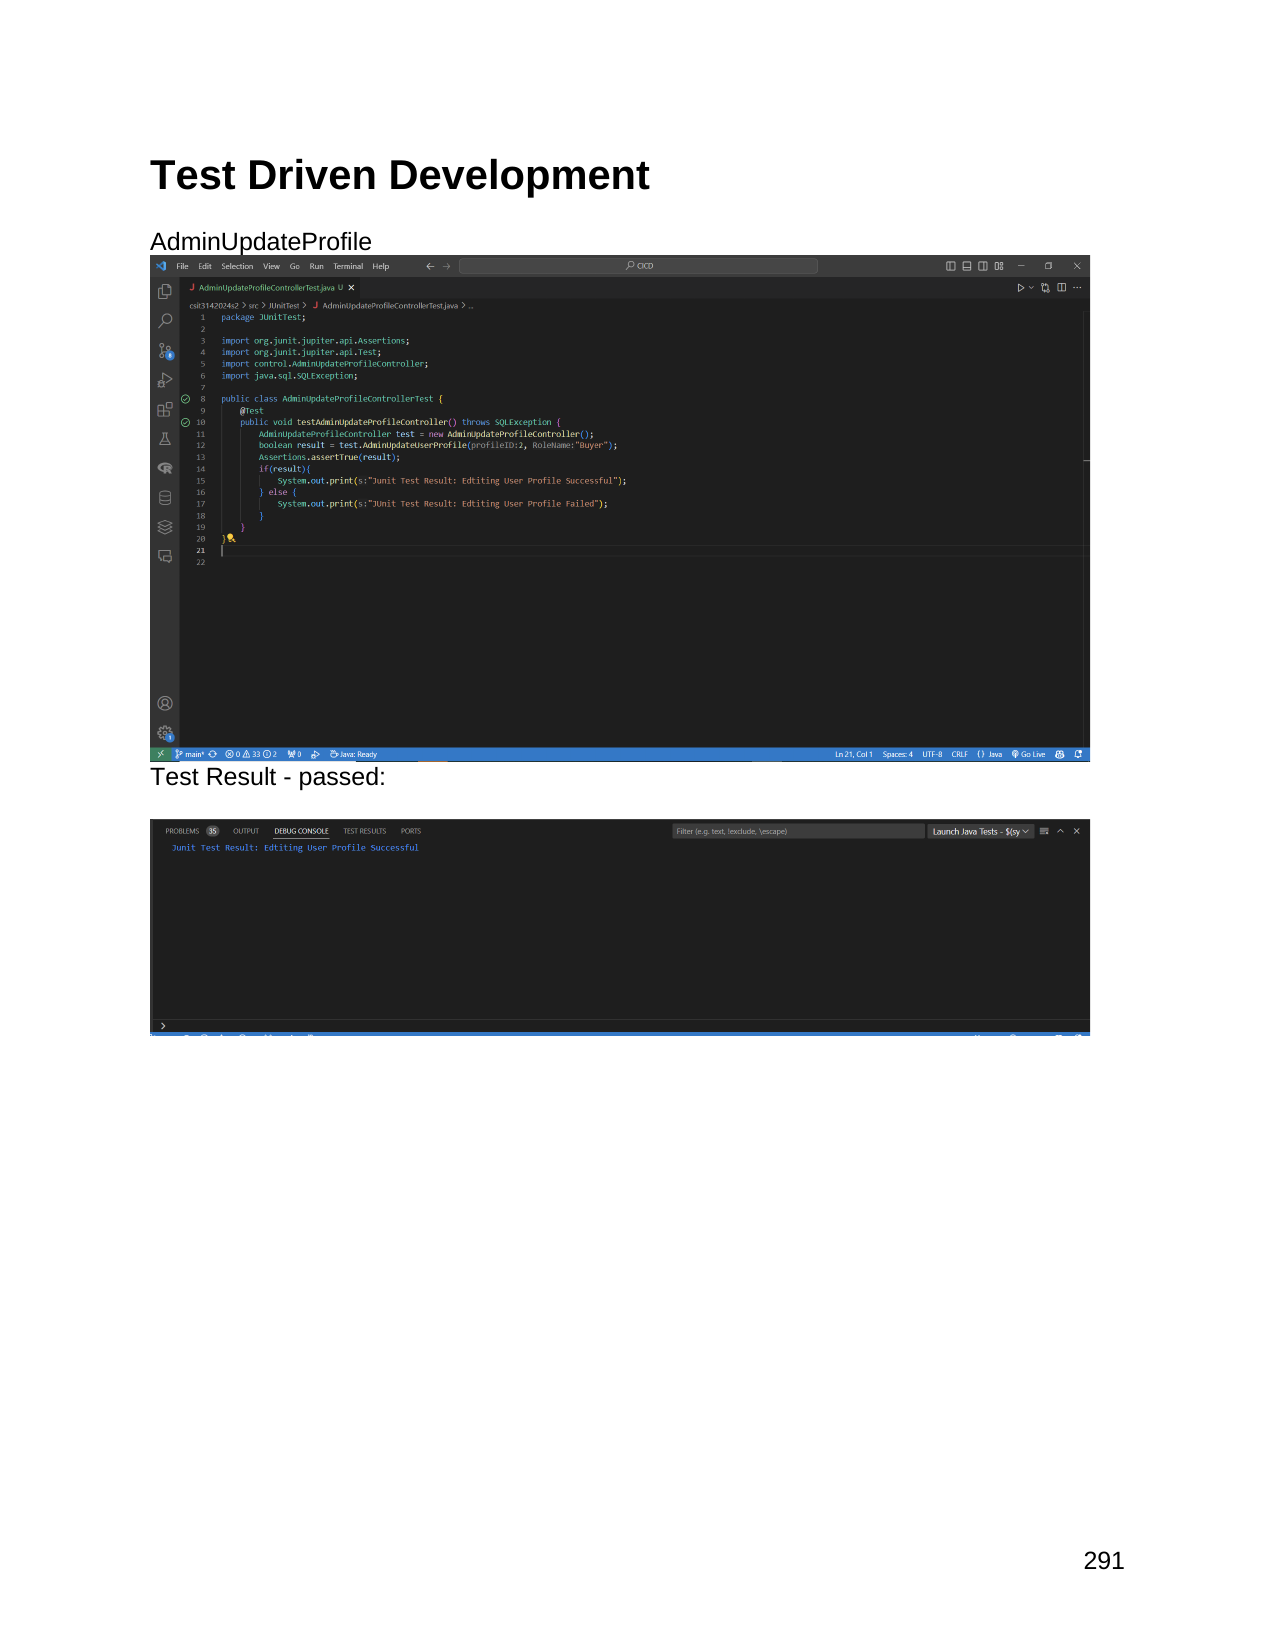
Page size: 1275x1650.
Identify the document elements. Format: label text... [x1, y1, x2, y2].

subtitle Test Driven Development [150, 150, 1125, 198]
text AdminUpdateProfile [150, 227, 1125, 255]
picture [150, 819, 1091, 1036]
picture [150, 255, 1091, 762]
text Test Result - passed: [150, 762, 1125, 790]
